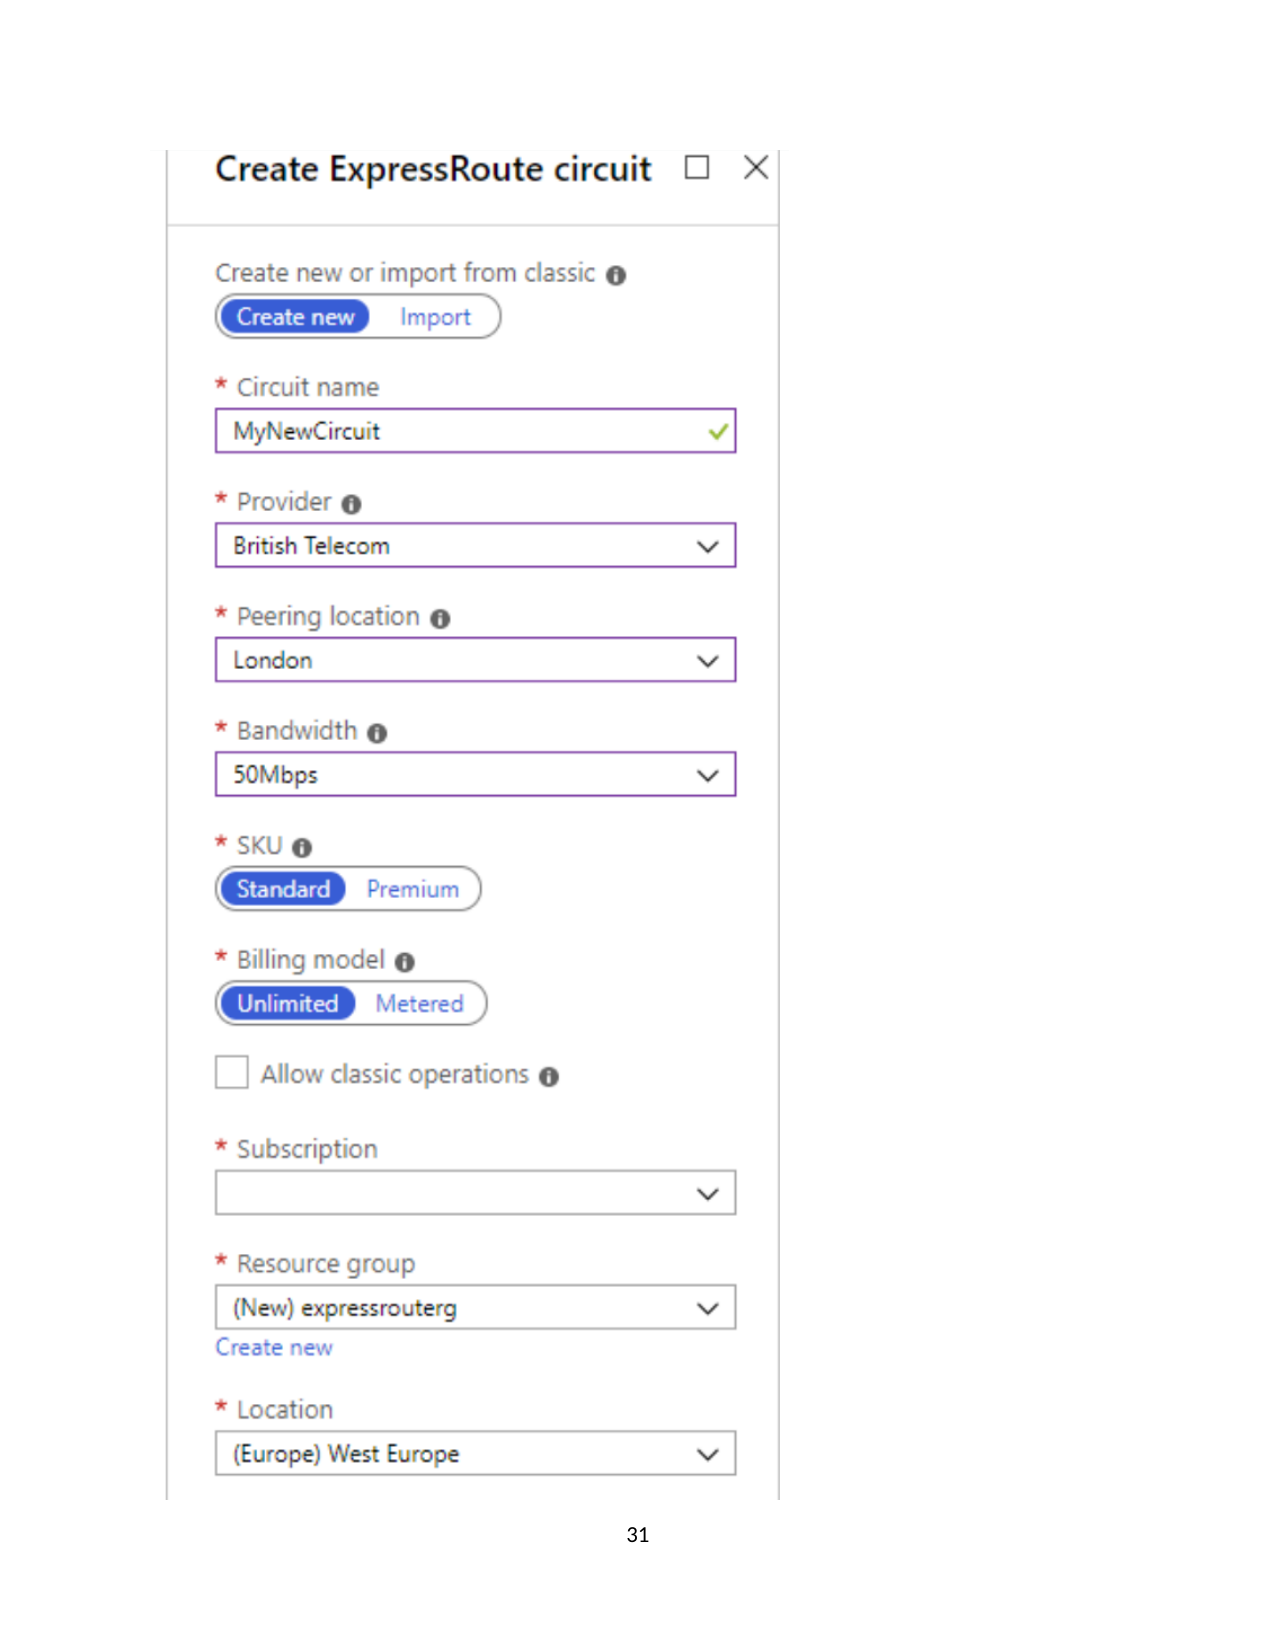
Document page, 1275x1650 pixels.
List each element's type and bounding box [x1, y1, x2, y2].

picture [150, 150, 789, 1500]
